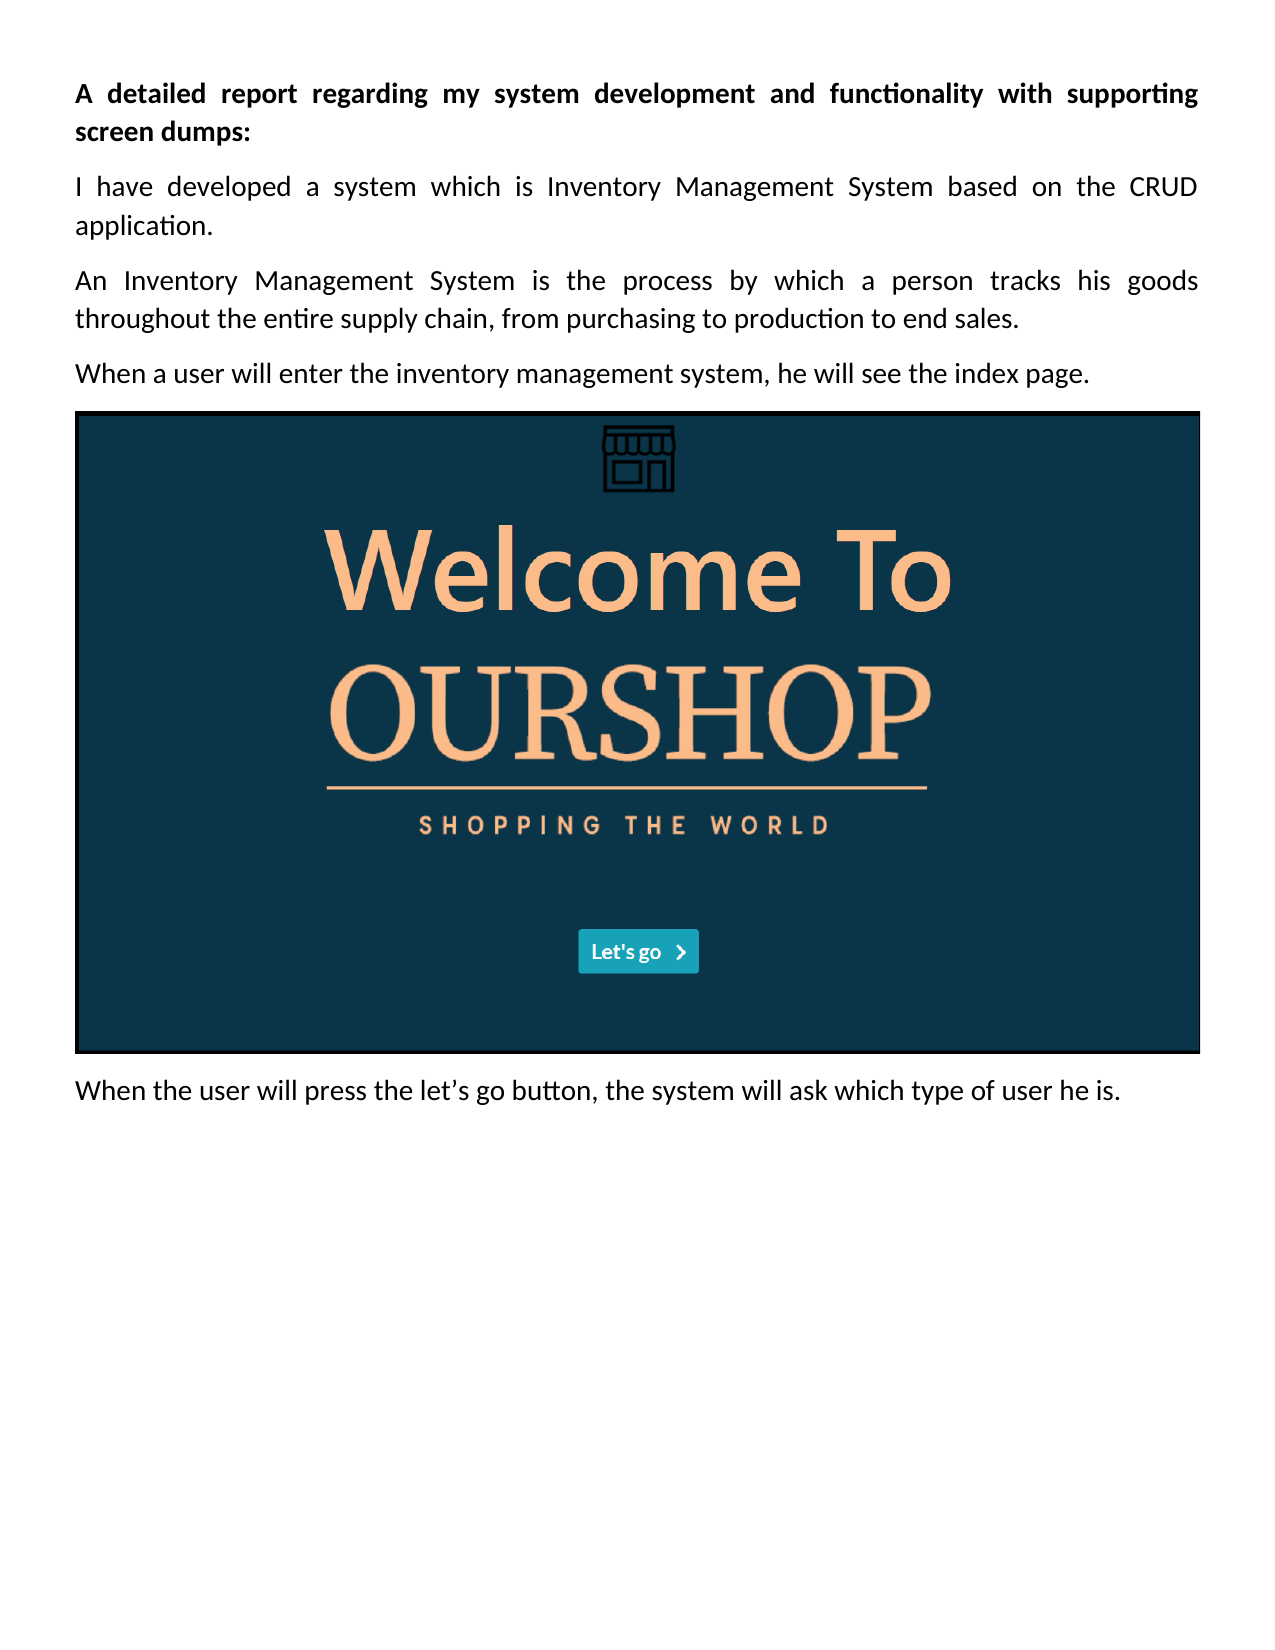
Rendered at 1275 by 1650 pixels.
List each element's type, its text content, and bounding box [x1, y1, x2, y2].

text I have developed a system which is Inventory Management System based on the CRUD application. [75, 168, 1200, 243]
text A detailed report regarding my system development and functionality with supporting screen dumps: [75, 75, 1200, 149]
text When the user will press the let’s go button, the system will ask which type of user he is. [75, 1072, 1200, 1108]
picture [75, 410, 1200, 1054]
text When a user will enter the inventory management system, he will see the index page. [75, 356, 1200, 391]
text An Inventory Management System is the process by which a person tracks his goods throughout the entire supply chain, from purchasing to production to end sales. [75, 262, 1200, 336]
